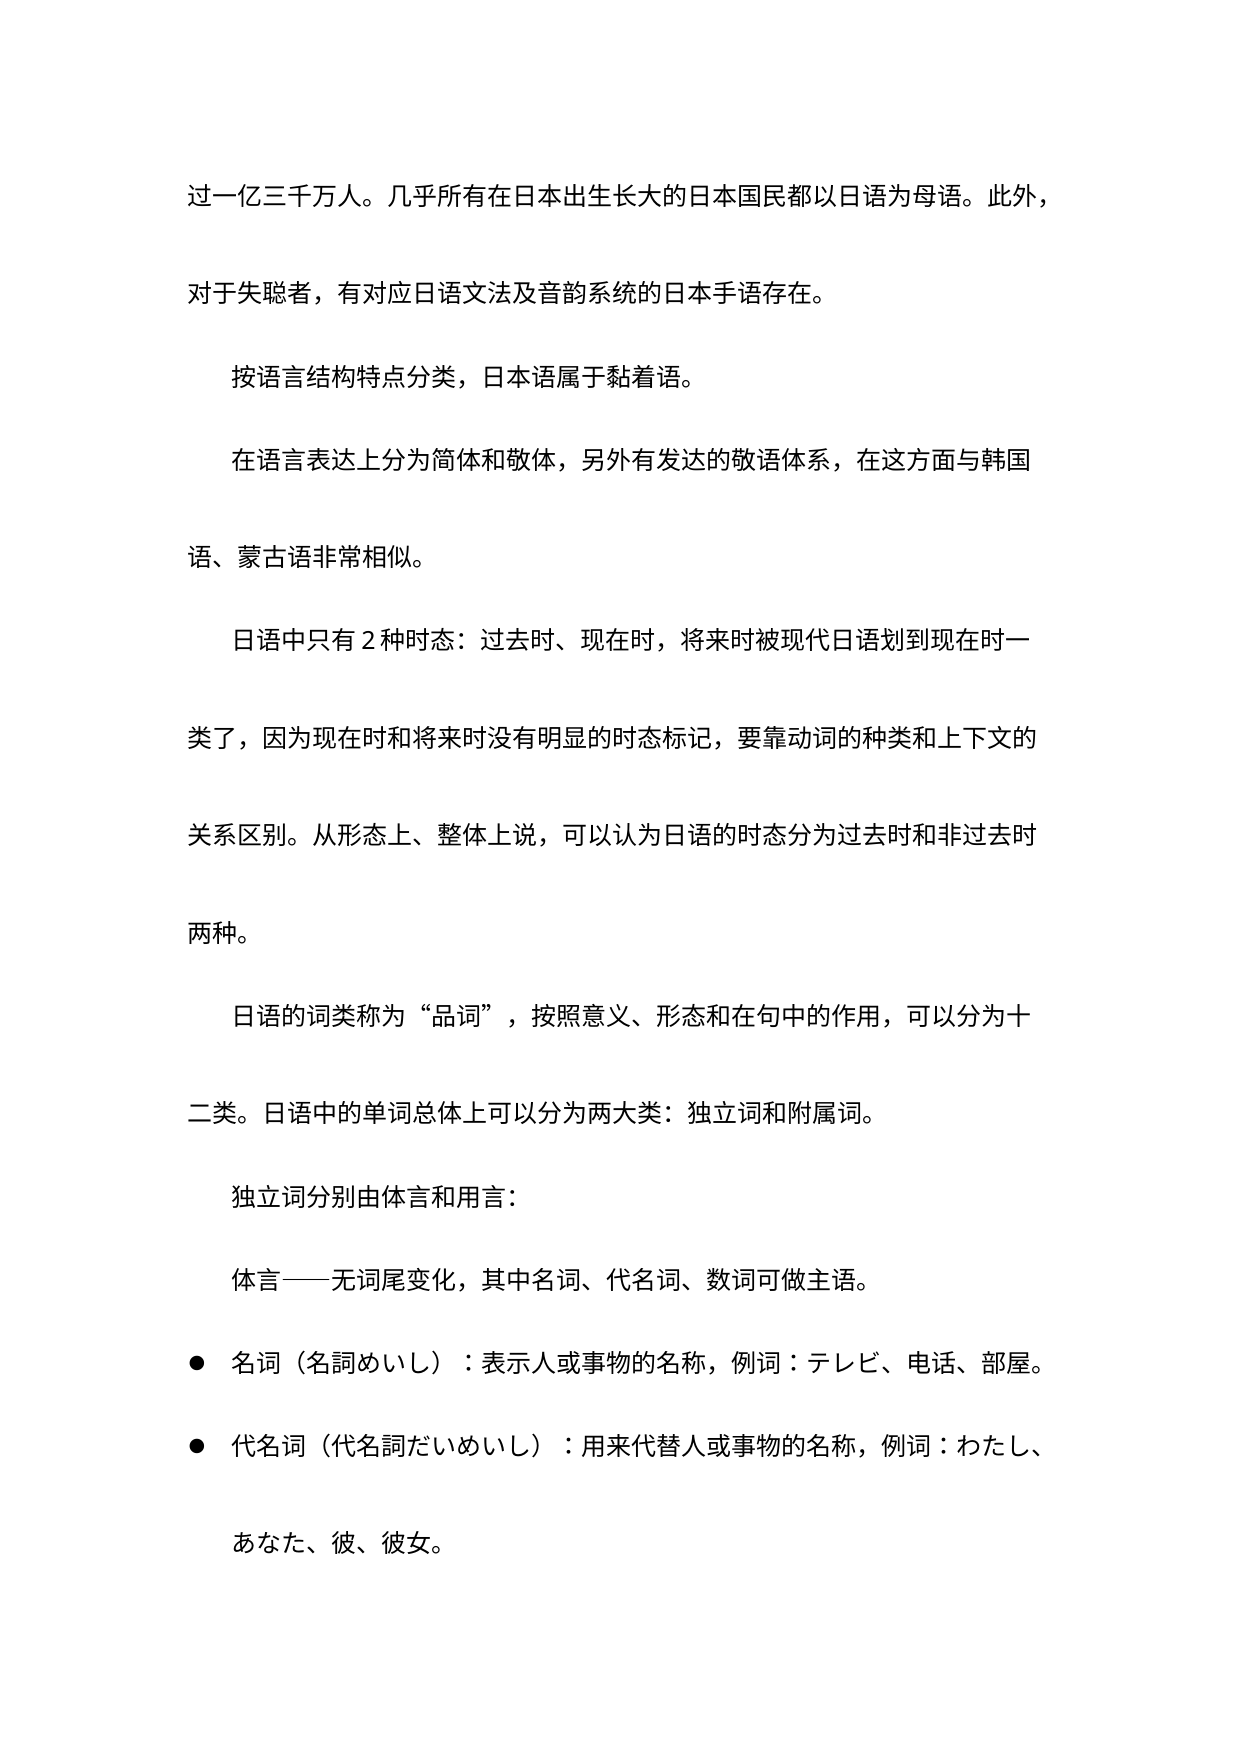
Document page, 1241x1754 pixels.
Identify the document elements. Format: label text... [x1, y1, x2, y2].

list 名词（名詞めいし）：表示人或事物的名称，例词：テレビ、电话、部屋。 [187, 1329, 1053, 1394]
text 体言——无词尾变化，其中名词、代名词、数词可做主语。 [187, 1246, 1053, 1311]
text 按语言结构特点分类，日本语属于黏着语。 [187, 343, 1053, 408]
text 日语中只有2种时态：过去时、现在时，将来时被现代日语划到现在时一类了，因为现在时和将来时没有明显的时态标记，要靠动词的种类和上下文的关系区别。从形态上、整体上说，可以认为日语的时态分为过去时和非过去时两种。 [187, 606, 1053, 964]
text 独立词分别由体言和用言： [187, 1163, 1053, 1228]
text 日语的词类称为“品词”，按照意义、形态和在句中的作用，可以分为十二类。日语中的单词总体上可以分为两大类：独立词和附属词。 [187, 982, 1053, 1144]
text 在语言表达上分为简体和敬体，另外有发达的敬语体系，在这方面与韩国语、蒙古语非常相似。 [187, 426, 1053, 588]
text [187, 162, 1053, 324]
list 代名词（代名詞だいめいし）：用来代替人或事物的名称，例词：わたし、あなた、彼、彼女。 [187, 1412, 1053, 1574]
